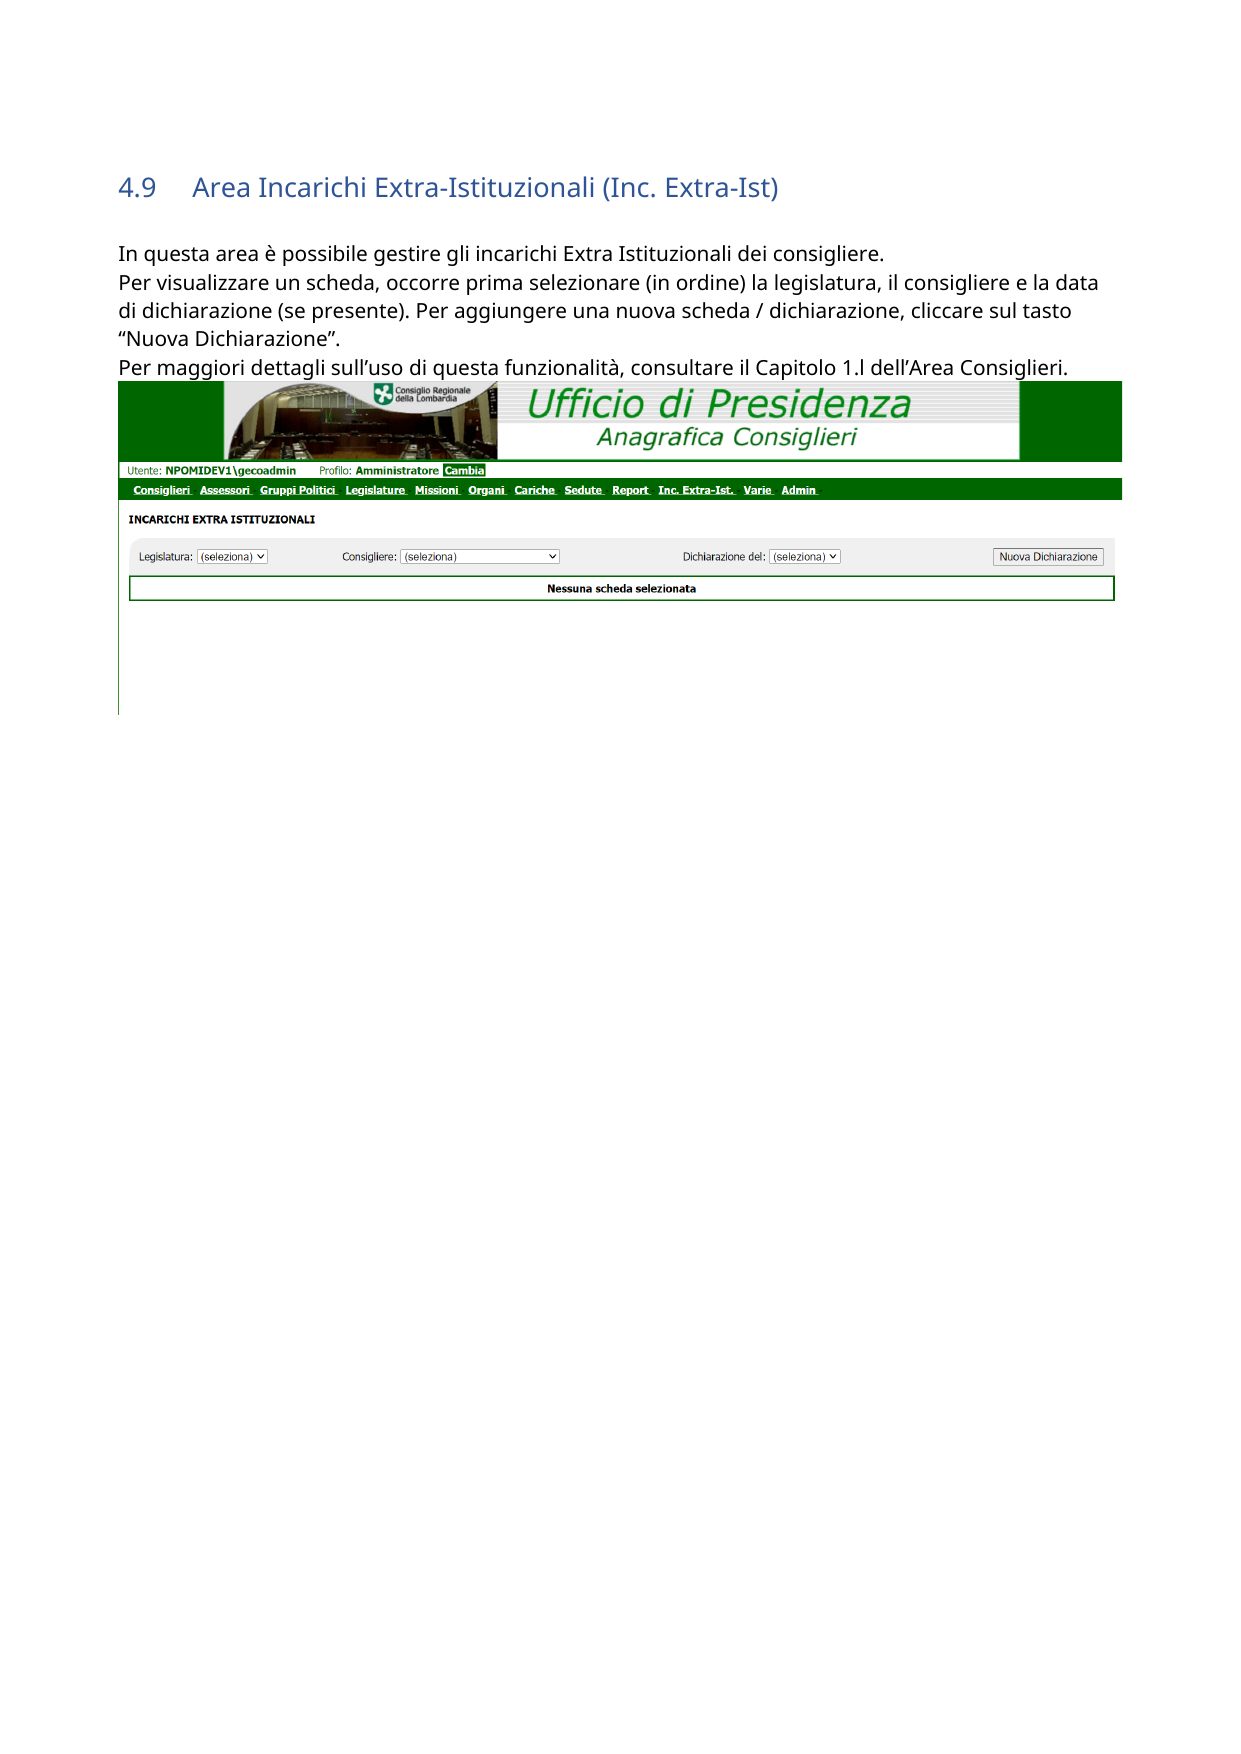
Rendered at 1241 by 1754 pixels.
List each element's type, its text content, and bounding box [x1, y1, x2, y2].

subtitle Area Incarichi Extra-Istituzionali (Inc. Extra-Ist) [118, 168, 1122, 205]
text Per visualizzare un scheda, occorre prima selezionare (in ordine) la legislatura, il consigliere e la data di dichiarazione (se presente). Per aggiungere una nuova scheda / dichiarazione, cliccare sul tasto “Nuova Dichiarazione”. [118, 268, 1122, 353]
text Per maggiori dettagli sull’uso di questa funzionalità, consultare il Capitolo 1.l dell’Area Consiglieri. [118, 353, 1122, 381]
text In questa area è possibile gestire gli incarichi Extra Istituzionali dei consigliere. [118, 239, 1122, 268]
picture [118, 381, 1123, 715]
